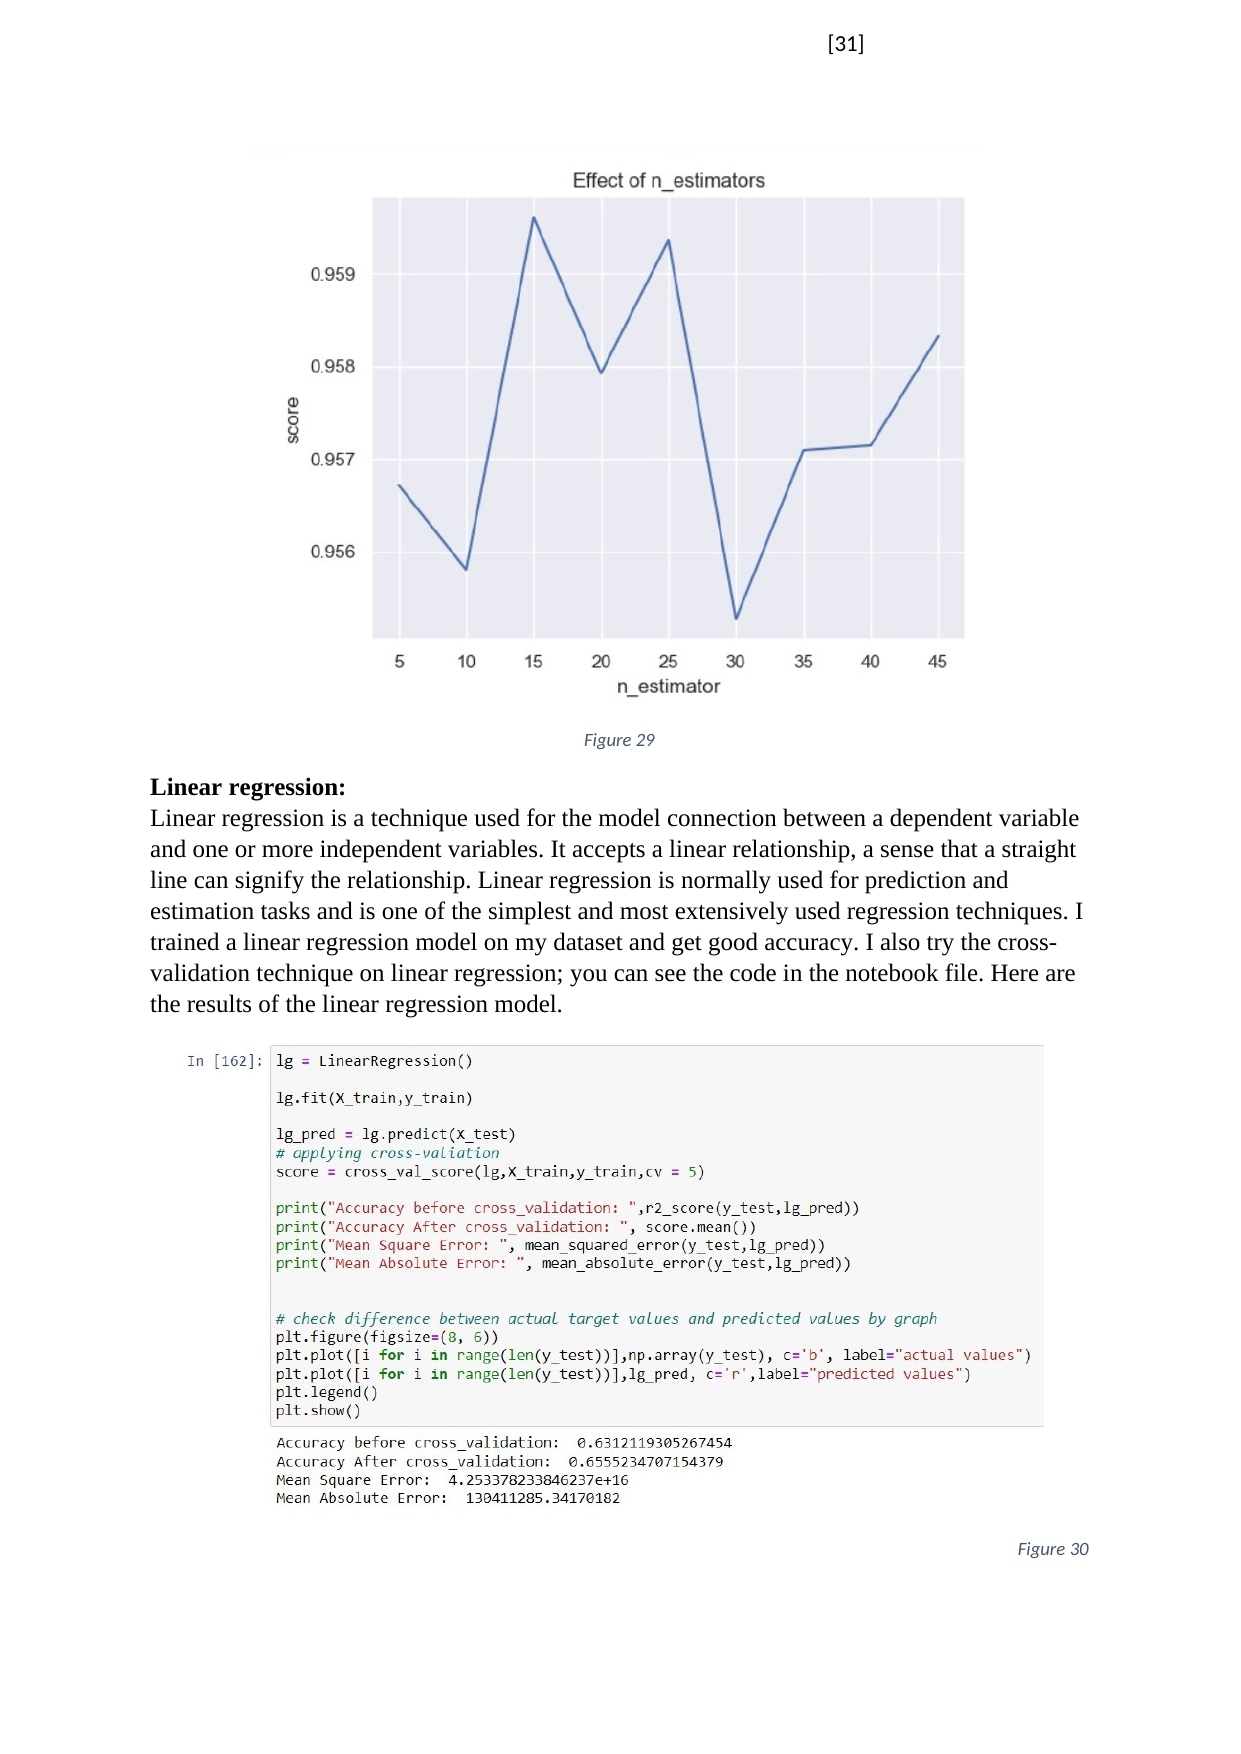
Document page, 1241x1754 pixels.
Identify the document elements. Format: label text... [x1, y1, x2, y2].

text Figure 29 [150, 728, 1090, 751]
picture [252, 150, 988, 709]
subtitle Linear regression: [150, 772, 1090, 800]
picture [150, 1036, 1044, 1518]
text Linear regression is a technique used for the model connection between a dependent variable and one or more independent variables. It accepts a linear relationship, a sense that a straight line can signify the relationship. Linear regression is normally used for prediction and estimation tasks and is one of the simplest and most extensively used regression techniques. I trained a linear regression model on my dataset and get good accuracy. I also try the cross-validation technique on linear regression; you can see the code in the notebook file. Here are the results of the linear regression model. [150, 803, 1090, 1018]
text Figure 30 [150, 1537, 1090, 1559]
